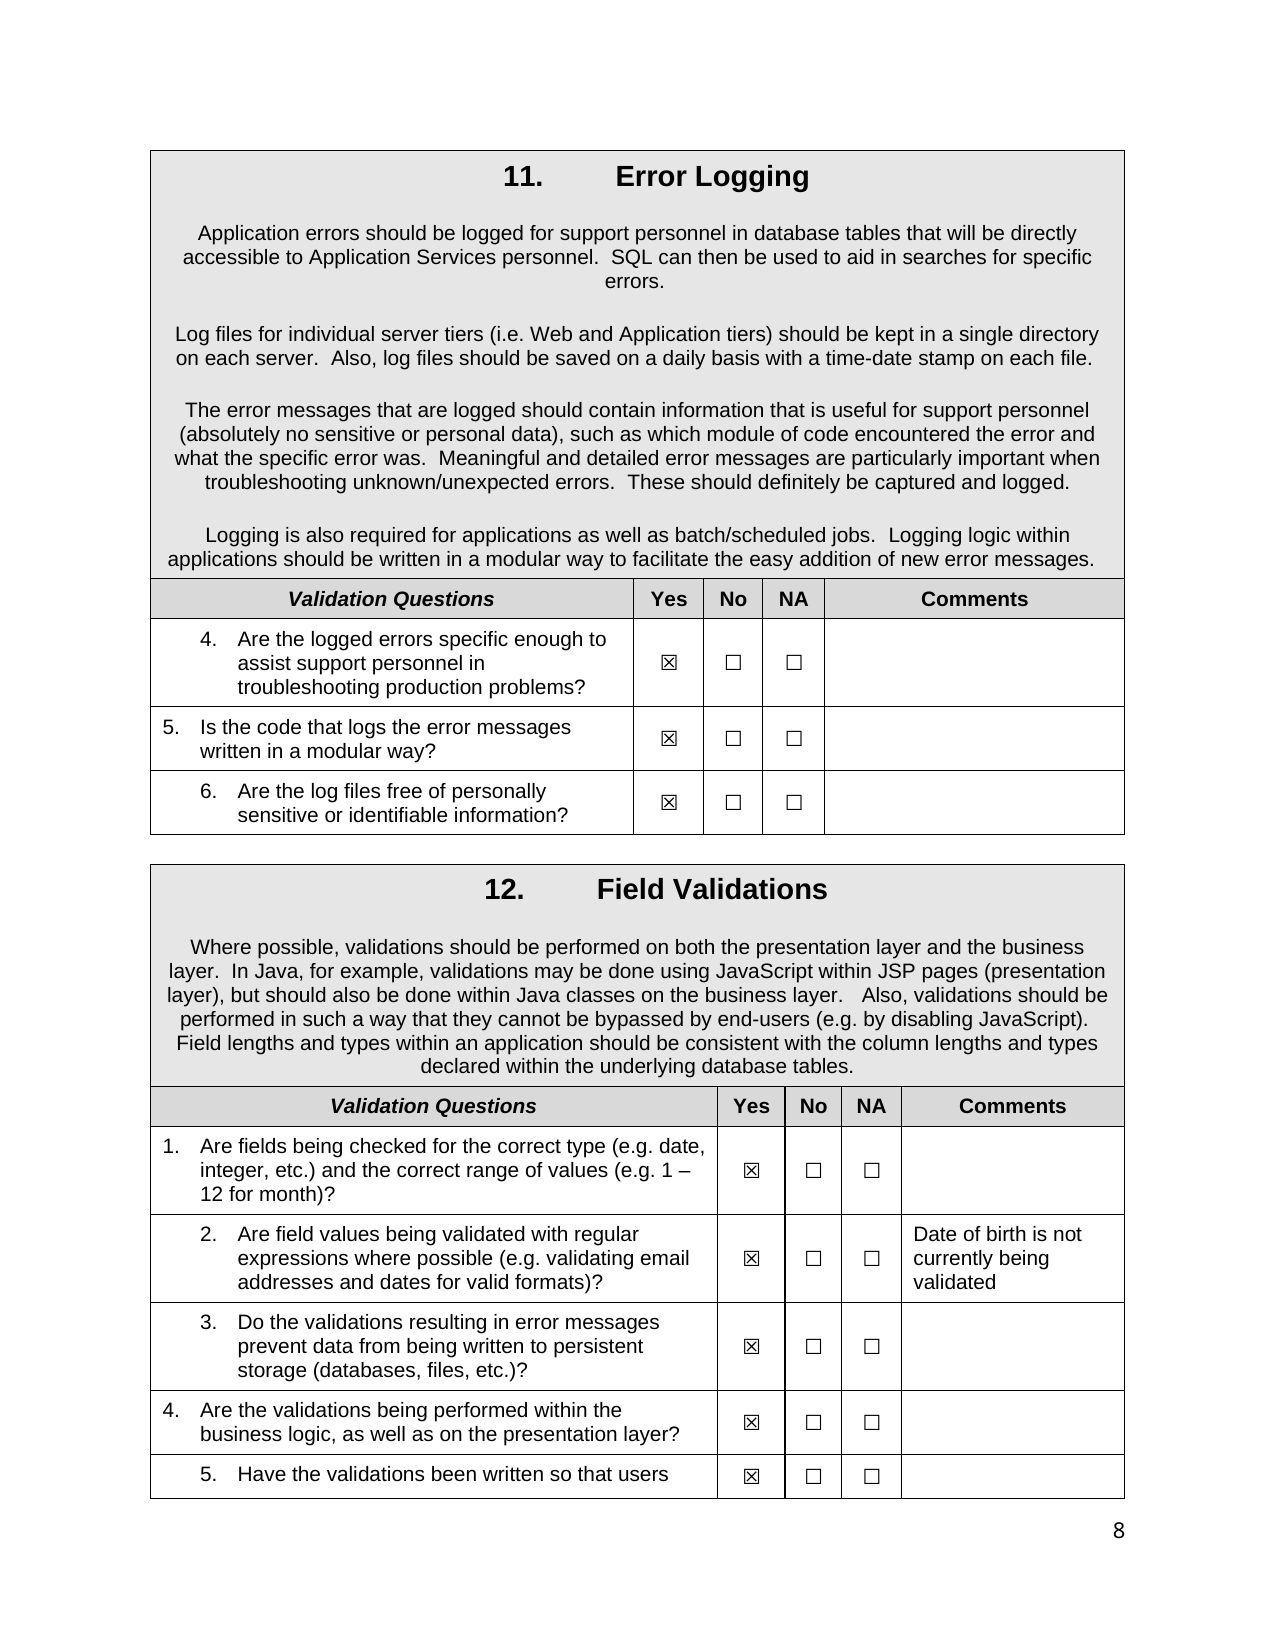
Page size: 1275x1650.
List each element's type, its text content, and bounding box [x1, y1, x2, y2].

table_cell Do the validations resulting in error messages prevent data from being written to persistent storage (databases, files, etc.)? [151, 1303, 717, 1389]
table_cell ☒ [718, 1455, 784, 1498]
table_cell Validation Questions [151, 1087, 717, 1126]
table_cell [902, 1303, 1124, 1389]
table_cell ☒ [718, 1127, 784, 1214]
table_cell [902, 1391, 1124, 1453]
table_cell [902, 1455, 1124, 1498]
table_cell ☐ [842, 1391, 901, 1453]
table_cell NA [842, 1087, 901, 1126]
table_cell ☐ [763, 771, 824, 834]
table_cell Comments [825, 579, 1124, 618]
table_cell ☒ [718, 1215, 784, 1302]
table_cell ☐ [786, 1391, 841, 1453]
table_cell ☐ [786, 1455, 841, 1498]
table_cell ☒ [718, 1303, 784, 1389]
table_cell Are the log files free of personally sensitive or identifiable information? [151, 771, 633, 834]
table_cell [825, 619, 1124, 706]
table_cell Comments [902, 1087, 1124, 1126]
table_cell [902, 1127, 1124, 1214]
table_cell Yes [718, 1087, 784, 1126]
table_cell NA [763, 579, 824, 618]
table_cell ☐ [786, 1215, 841, 1302]
table_cell ☐ [842, 1215, 901, 1302]
table_cell ☐ [842, 1303, 901, 1389]
table_cell ☐ [704, 619, 762, 706]
table_cell ☒ [634, 771, 703, 834]
table_cell Are the validations being performed within the business logic, as well as on the presentation layer? [151, 1391, 717, 1453]
table_cell ☐ [786, 1303, 841, 1389]
table_cell Validation Questions [151, 579, 633, 618]
table_cell Are field values being validated with regular expressions where possible (e.g. validating email addresses and dates for valid formats)? [151, 1215, 717, 1302]
table_header Field Validations Where possible, validations should be performed on both the presentation layer and the business layer. In Java, for example, validations may be done using JavaScript within JSP pages (presentation layer), but should also be done within Java classes on the business layer. Also, validations should be performed in such a way that they cannot be bypassed by end-users (e.g. by disabling JavaScript). Field lengths and types within an application should be consistent with the column lengths and types declared within the underlying database tables. [151, 865, 1124, 1086]
table_cell Is the code that logs the error messages written in a modular way? [151, 707, 633, 770]
table_cell ☒ [718, 1391, 784, 1453]
table_cell ☐ [842, 1127, 901, 1214]
table_cell ☒ [634, 619, 703, 706]
table_cell ☐ [763, 619, 824, 706]
table_cell Yes [634, 579, 703, 618]
table_cell Are the logged errors specific enough to assist support personnel in troubleshooting production problems? [151, 619, 633, 706]
table_cell ☐ [786, 1127, 841, 1214]
table_cell ☐ [704, 707, 762, 770]
table_cell Have the validations been written so that users cannot bypass them? [151, 1455, 717, 1498]
table_cell Are fields being checked for the correct type (e.g. date, integer, etc.) and the correct range of values (e.g. 1 – 12 for month)? [151, 1127, 717, 1214]
table_cell No [786, 1087, 841, 1126]
table_cell No [704, 579, 762, 618]
table_cell Date of birth is not currently being validated [902, 1215, 1124, 1302]
table_cell ☐ [763, 707, 824, 770]
table_cell [825, 771, 1124, 834]
table_cell [825, 707, 1124, 770]
table_cell ☒ [634, 707, 703, 770]
table_cell ☐ [704, 771, 762, 834]
table_cell ☐ [842, 1455, 901, 1498]
